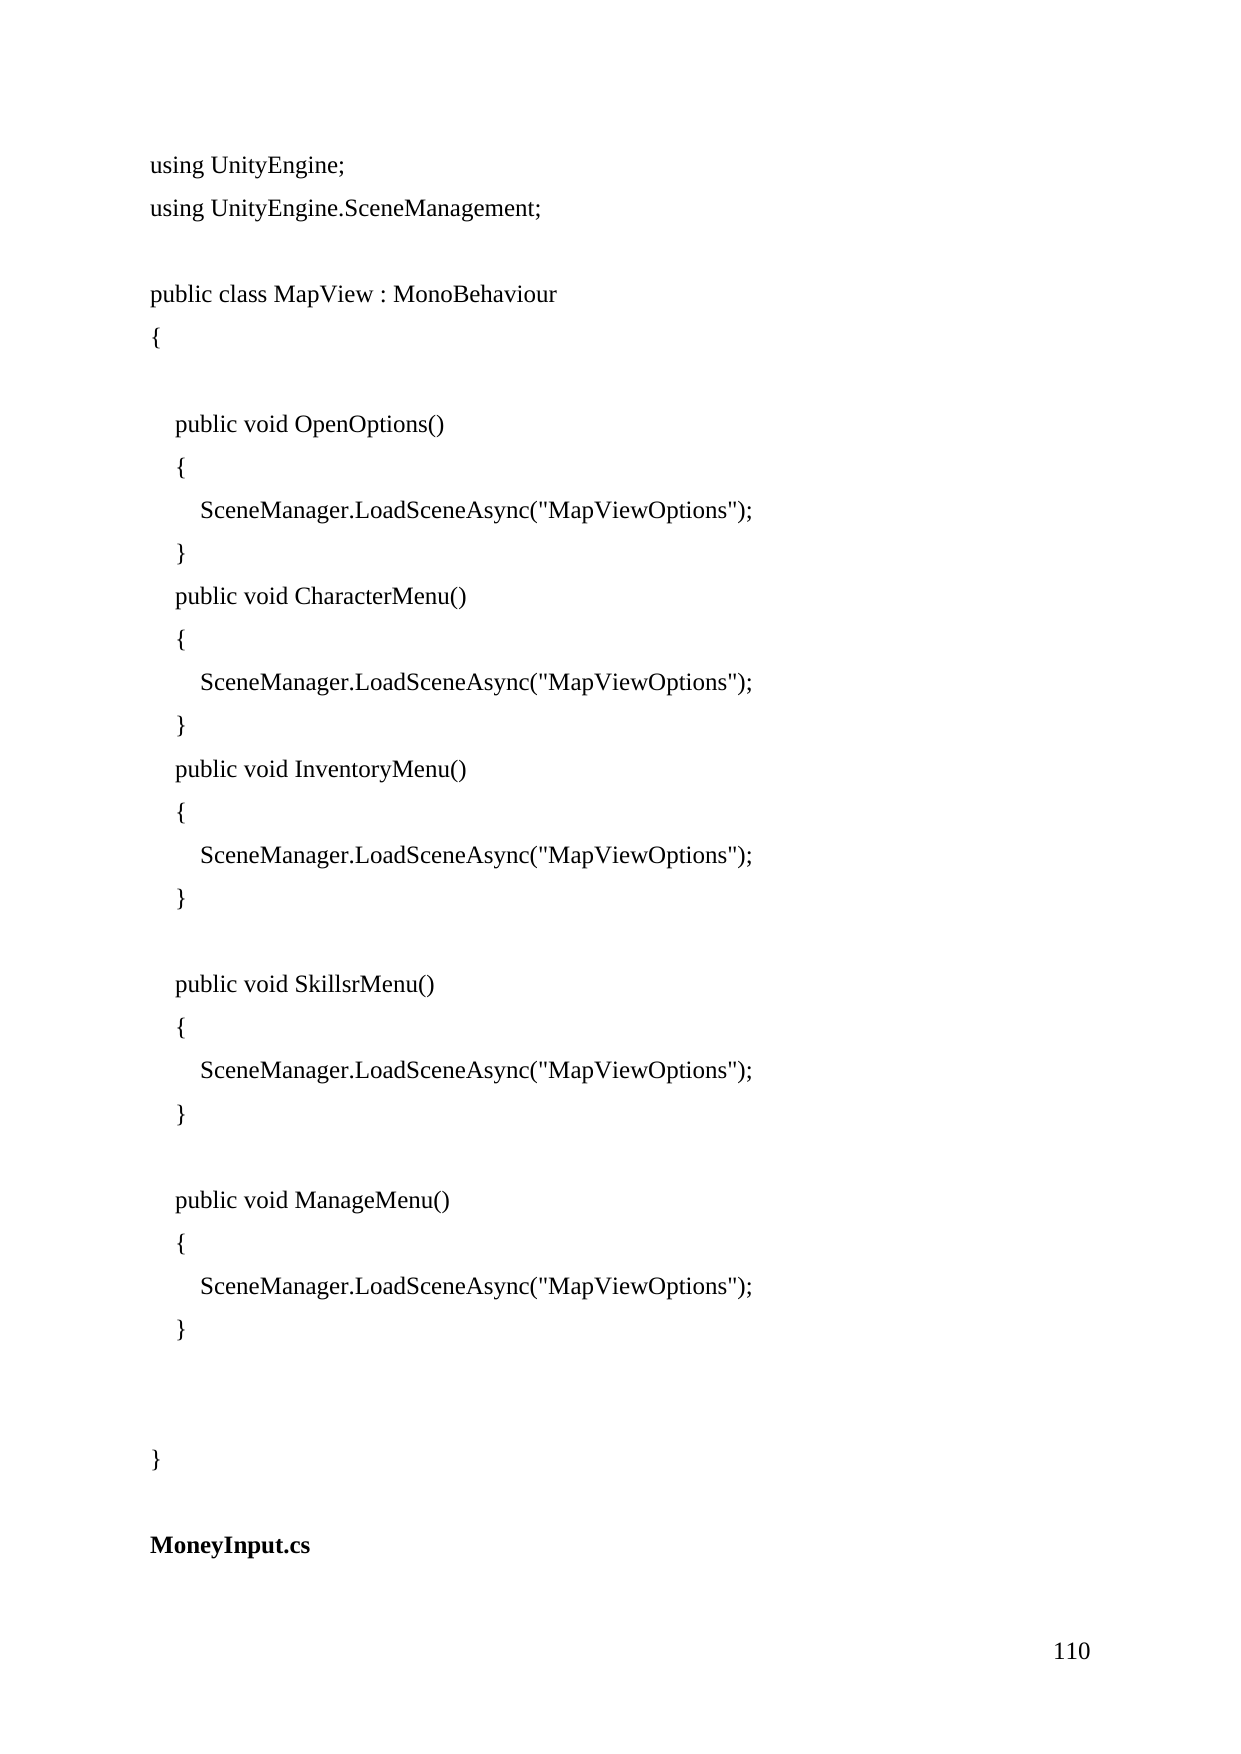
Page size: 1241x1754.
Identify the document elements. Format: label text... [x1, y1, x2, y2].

text } [150, 538, 1090, 567]
text { [150, 1012, 1090, 1041]
text SceneManager.LoadSceneAsync("MapViewOptions"); [150, 667, 1090, 696]
text SceneManager.LoadSceneAsync("MapViewOptions"); [150, 1056, 1090, 1084]
text } [150, 883, 1090, 912]
text } [150, 1314, 1090, 1343]
text public void SkillsrMenu() [150, 969, 1090, 998]
text { [150, 1228, 1090, 1257]
text using UnityEngine.SceneManagement; [150, 193, 1090, 222]
text { [150, 452, 1090, 481]
text MoneyInput.cs [150, 1530, 1090, 1559]
text public void OpenOptions() [150, 409, 1090, 437]
text SceneManager.LoadSceneAsync("MapViewOptions"); [150, 840, 1090, 869]
text public void ManageMenu() [150, 1185, 1090, 1214]
text SceneManager.LoadSceneAsync("MapViewOptions"); [150, 1271, 1090, 1300]
text { [150, 624, 1090, 653]
text public void InventoryMenu() [150, 754, 1090, 782]
text { [150, 797, 1090, 826]
text public class MapView : MonoBehaviour [150, 279, 1090, 308]
text public void CharacterMenu() [150, 581, 1090, 610]
text } [150, 711, 1090, 739]
text SceneManager.LoadSceneAsync("MapViewOptions"); [150, 495, 1090, 524]
text } [150, 1099, 1090, 1127]
text using UnityEngine; [150, 150, 1090, 179]
text } [150, 1444, 1090, 1472]
text { [150, 322, 1090, 351]
